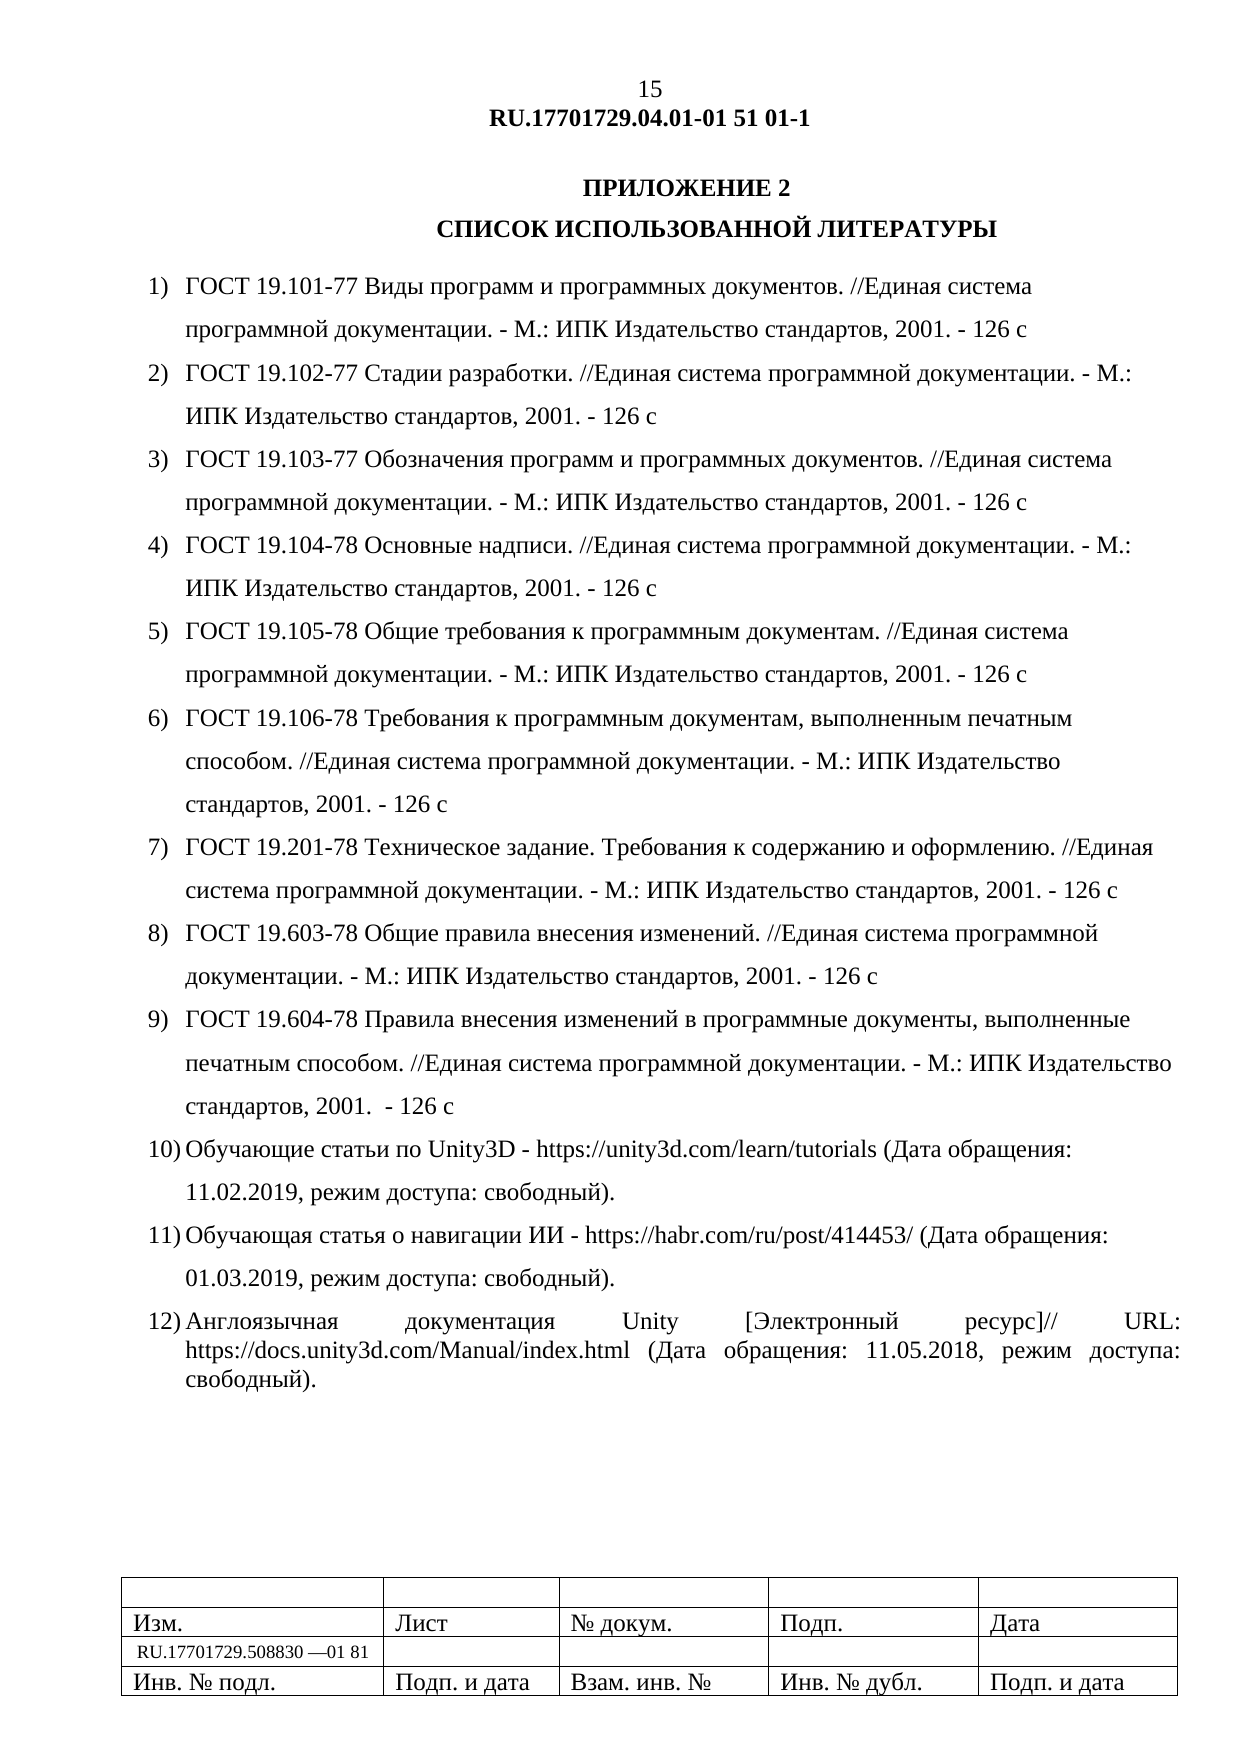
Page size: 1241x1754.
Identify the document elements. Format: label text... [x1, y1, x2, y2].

list ГОСТ 19.101-77 Виды программ и программных документов. //Единая система программной документации. - М.: ИПК Издательство стандартов, 2001. - 126 с [148, 271, 1181, 343]
list ГОСТ 19.201-78 Техническое задание. Требования к содержанию и оформлению. //Единая система программной документации. - М.: ИПК Издательство стандартов, 2001. - 126 с [148, 832, 1181, 904]
list Обучающая статья о навигации ИИ - https://habr.com/ru/post/414453/ (Дата обращения: 01.03.2019, режим доступа: свободный). [148, 1220, 1181, 1292]
list ГОСТ 19.103-77 Обозначения программ и программных документов. //Единая система программной документации. - М.: ИПК Издательство стандартов, 2001. - 126 с [148, 444, 1181, 516]
list ГОСТ 19.603-78 Общие правила внесения изменений. //Единая система программной документации. - М.: ИПК Издательство стандартов, 2001. - 126 с [148, 918, 1181, 990]
list Англоязычная документация Unity [Электронный ресурс]// URL: https://docs.unity3d.com/Manual/index.html (Дата обращения: 11.05.2018, режим доступа: свободный). [148, 1306, 1181, 1393]
list ГОСТ 19.106-78 Требования к программным документам, выполненным печатным способом. //Единая система программной документации. - М.: ИПК Издательство стандартов, 2001. - 126 с [148, 703, 1181, 818]
list ГОСТ 19.105-78 Общие требования к программным документам. //Единая система программной документации. - М.: ИПК Издательство стандартов, 2001. - 126 с [148, 616, 1181, 688]
list ГОСТ 19.104-78 Основные надписи. //Единая система программной документации. - М.: ИПК Издательство стандартов, 2001. - 126 с [148, 530, 1181, 602]
list Обучающие статьи по Unity3D - https://unity3d.com/learn/tutorials (Дата обращения: 11.02.2019, режим доступа: свободный). [148, 1134, 1181, 1206]
text СПИСОК ИСПОЛЬЗОВАННОЙ ЛИТЕРАТУРЫ [193, 214, 1181, 243]
subtitle ПРИЛОЖЕНИЕ 2 [148, 173, 1181, 201]
list ГОСТ 19.102-77 Стадии разработки. //Единая система программной документации. - М.: ИПК Издательство стандартов, 2001. - 126 с [148, 358, 1181, 429]
list ГОСТ 19.604-78 Правила внесения изменений в программные документы, выполненные печатным способом. //Единая система программной документации. - М.: ИПК Издательство стандартов, 2001. - 126 с [148, 1004, 1181, 1119]
